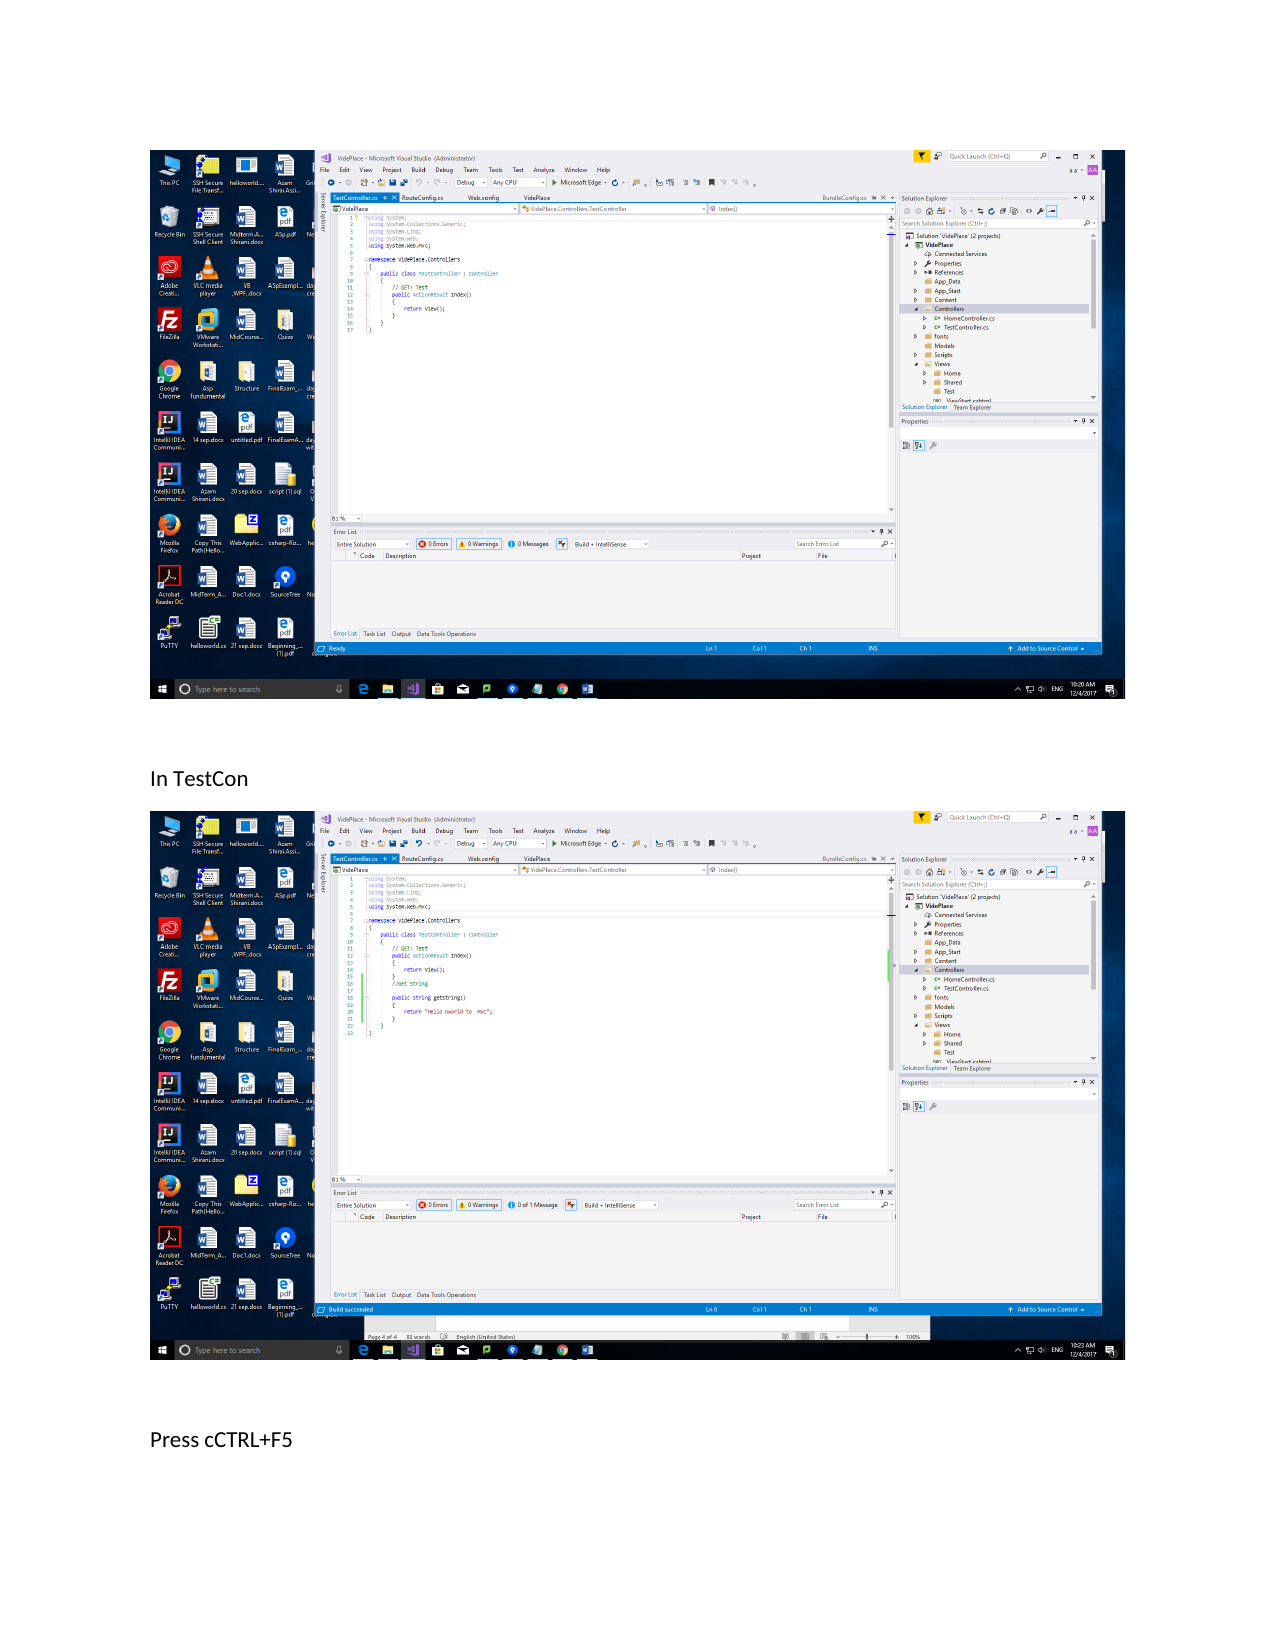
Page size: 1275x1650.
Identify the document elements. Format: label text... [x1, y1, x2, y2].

picture [150, 150, 1125, 699]
picture [150, 811, 1125, 1360]
text Press cCTRL+F5 [150, 1425, 1125, 1453]
text In TestCon [150, 764, 1125, 792]
